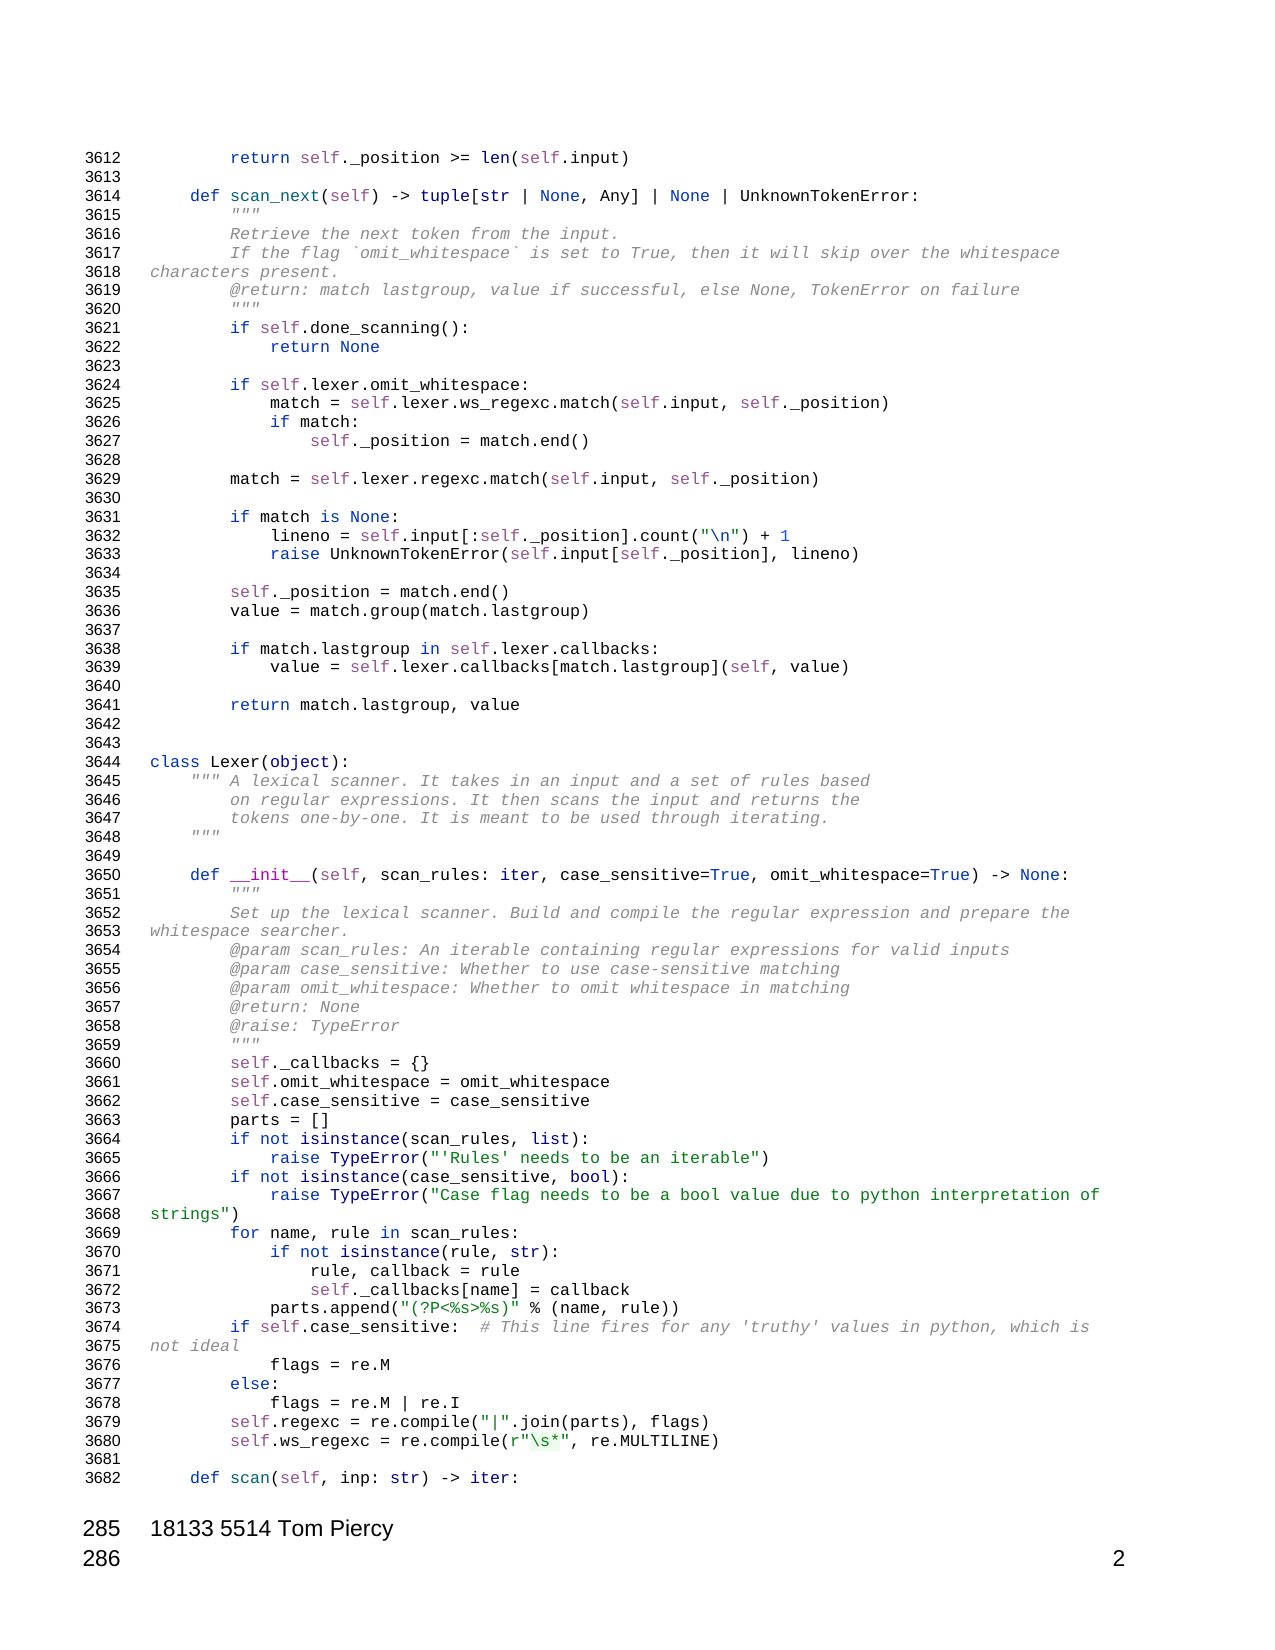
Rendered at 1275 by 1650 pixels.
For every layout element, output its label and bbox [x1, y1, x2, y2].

text [150, 150, 1125, 1489]
